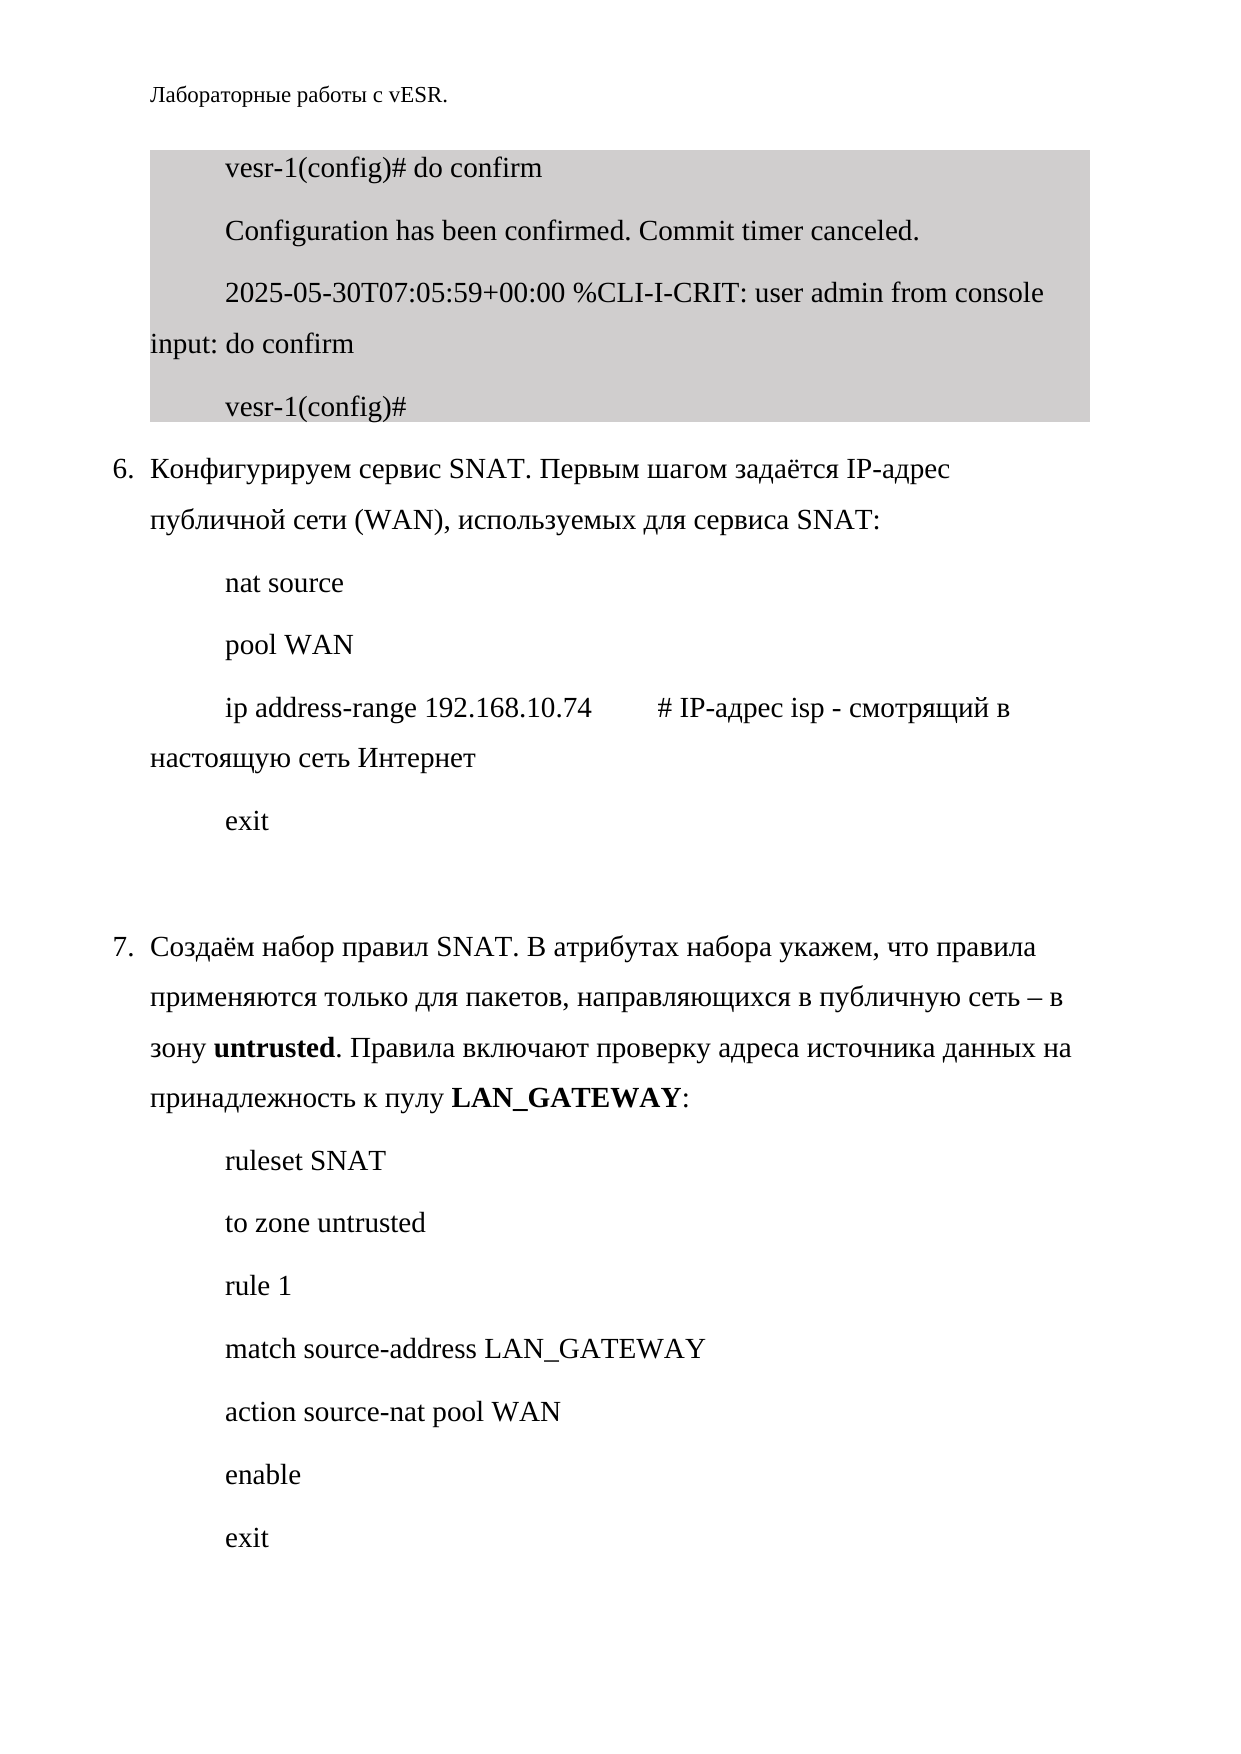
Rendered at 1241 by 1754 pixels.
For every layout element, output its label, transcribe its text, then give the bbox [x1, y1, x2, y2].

text pool WAN [150, 627, 1090, 661]
text nat sourсe [150, 565, 1090, 598]
text ruleset SNAT [150, 1143, 1090, 1176]
text match source-address LAN_GATEWAY [150, 1331, 1090, 1365]
text rule 1 [150, 1268, 1090, 1302]
text Configuration has been confirmed. Commit timer canceled. [150, 213, 1090, 246]
text 2025-05-30T07:05:59+00:00 %CLI-I-CRIT: user admin from console input: do confirm [150, 276, 1090, 359]
text vesr-1(config)# [150, 389, 1090, 422]
text vesr-1(config)# do confirm [150, 150, 1090, 183]
list Конфигурируем сервис SNAT. Первым шагом задаётся IP-адрес публичной сети (WAN), используемых для сервиса SNAT: [112, 452, 1090, 535]
text action source-nat pool WAN [150, 1394, 1090, 1428]
text exit [150, 803, 1090, 837]
text enable [150, 1457, 1090, 1490]
text to zone untrusted [150, 1206, 1090, 1239]
text ip address-range 192.168.10.74 # IP-адрес isp - смотрящий в настоящую сеть Интернет [150, 690, 1090, 774]
list Создаём набор правил SNAT. В атрибутах набора укажем, что правила применяются только для пакетов, направляющихся в публичную сеть – в зону untrusted. Правила включают проверку адреса источника данных на принадлежность к пулу LAN_GATEWAY: [112, 929, 1090, 1113]
text exit [150, 1520, 1090, 1553]
